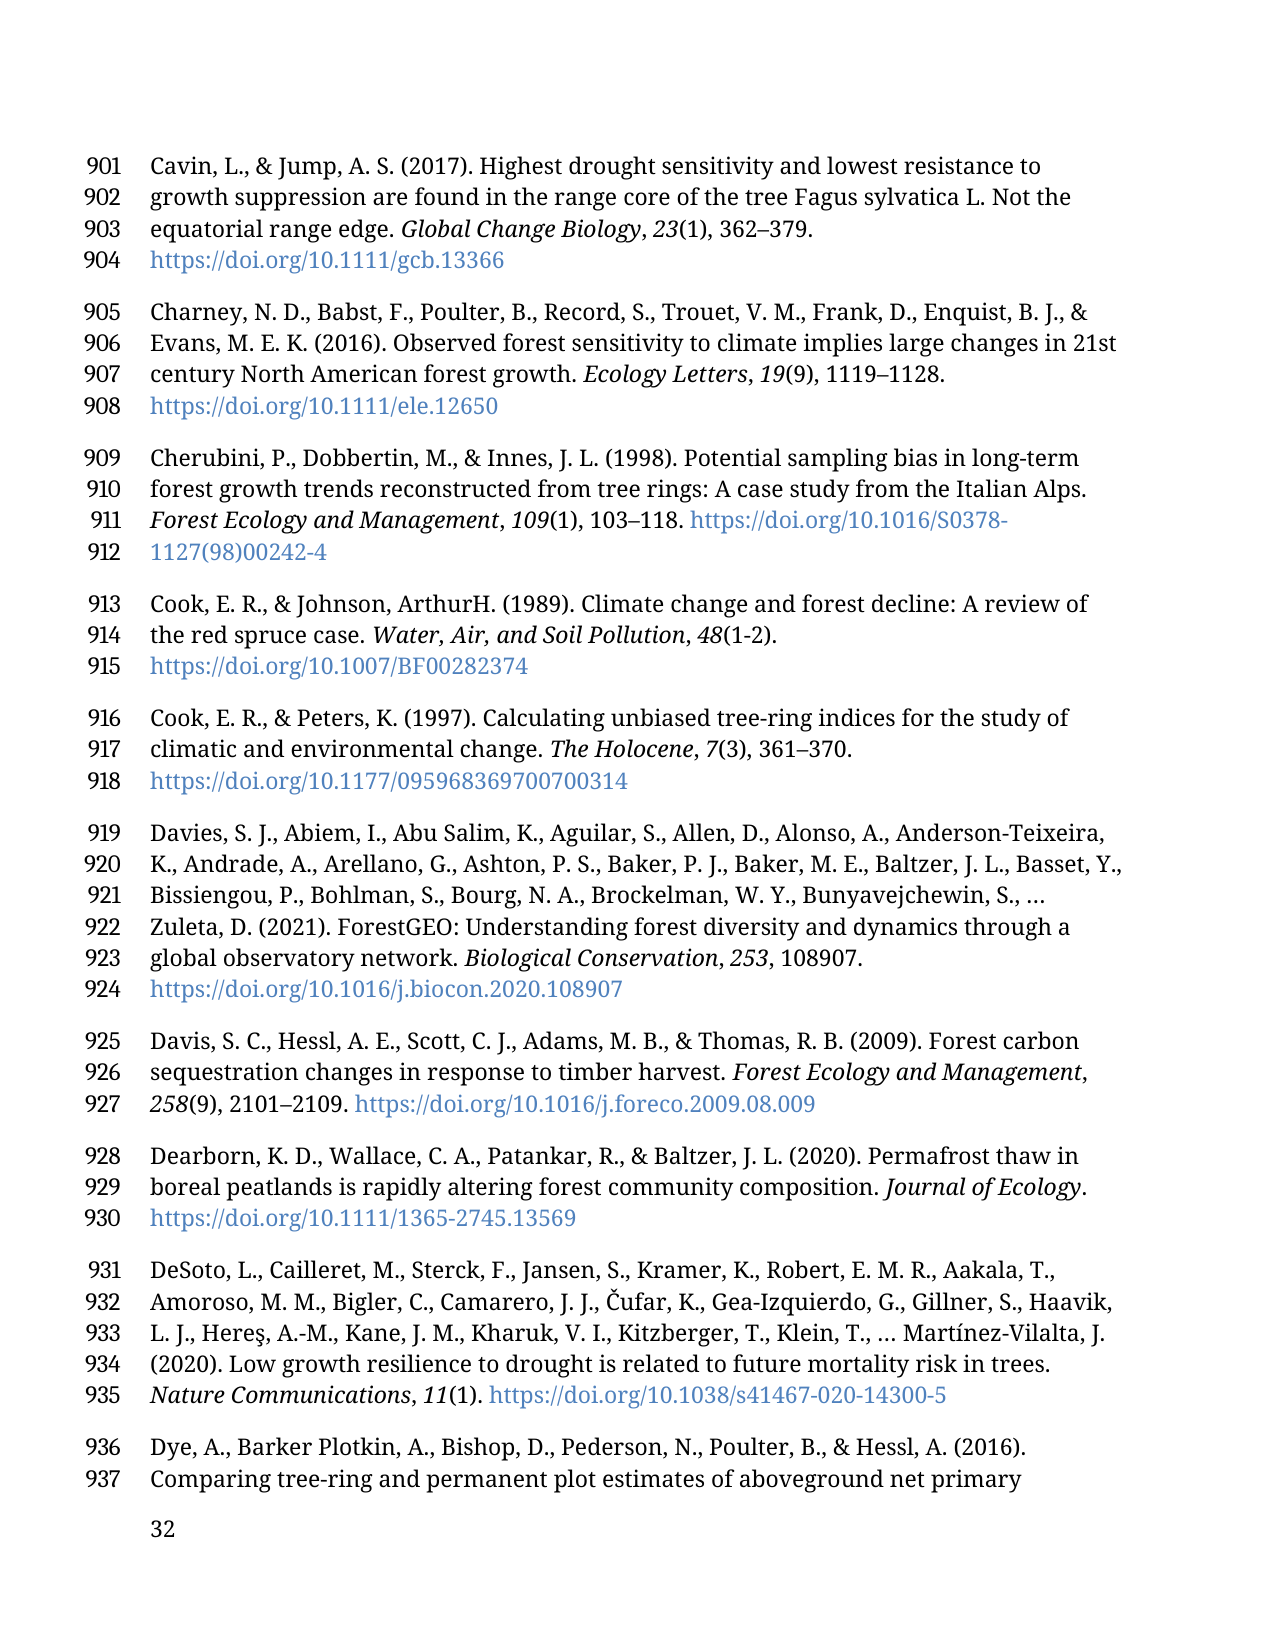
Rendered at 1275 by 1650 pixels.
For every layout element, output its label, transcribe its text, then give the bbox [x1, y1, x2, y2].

text Cook, E. R., & Johnson, ArthurH. (1989). Climate change and forest decline: A review of the red spruce case. Water, Air, and Soil Pollution, 48(1-2). https://doi.org/10.1007/BF00282374 [150, 587, 1125, 681]
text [150, 1431, 1125, 1494]
text Cook, E. R., & Peters, K. (1997). Calculating unbiased tree-ring indices for the study of climatic and environmental change. The Holocene, 7(3), 361–370. https://doi.org/10.1177/095968369700700314 [150, 702, 1125, 796]
text Davis, S. C., Hessl, A. E., Scott, C. J., Adams, M. B., & Thomas, R. B. (2009). Forest carbon sequestration changes in response to timber harvest. Forest Ecology and Management, 258(9), 2101–2109. https://doi.org/10.1016/j.foreco.2009.08.009 [150, 1025, 1125, 1119]
text Dearborn, K. D., Wallace, C. A., Patankar, R., & Baltzer, J. L. (2020). Permafrost thaw in boreal peatlands is rapidly altering forest community composition. Journal of Ecology. https://doi.org/10.1111/1365-2745.13569 [150, 1139, 1125, 1233]
text Charney, N. D., Babst, F., Poulter, B., Record, S., Trouet, V. M., Frank, D., Enquist, B. J., & Evans, M. E. K. (2016). Observed forest sensitivity to climate implies large changes in 21st century North American forest growth. Ecology Letters, 19(9), 1119–1128. https://doi.org/10.1111/ele.12650 [150, 296, 1125, 421]
text Cavin, L., & Jump, A. S. (2017). Highest drought sensitivity and lowest resistance to growth suppression are found in the range core of the tree Fagus sylvatica L. Not the equatorial range edge. Global Change Biology, 23(1), 362–379. https://doi.org/10.1111/gcb.13366 [150, 150, 1125, 275]
text Davies, S. J., Abiem, I., Abu Salim, K., Aguilar, S., Allen, D., Alonso, A., Anderson-Teixeira, K., Andrade, A., Arellano, G., Ashton, P. S., Baker, P. J., Baker, M. E., Baltzer, J. L., Basset, Y., Bissiengou, P., Bohlman, S., Bourg, N. A., Brockelman, W. Y., Bunyavejchewin, S., … Zuleta, D. (2021). ForestGEO: Understanding forest diversity and dynamics through a global observatory network. Biological Conservation, 253, 108907. https://doi.org/10.1016/j.biocon.2020.108907 [150, 817, 1125, 1004]
text Cherubini, P., Dobbertin, M., & Innes, J. L. (1998). Potential sampling bias in long-term forest growth trends reconstructed from tree rings: A case study from the Italian Alps. Forest Ecology and Management, 109(1), 103–118. https://doi.org/10.1016/S0378-1127(98)00242-4 [150, 442, 1125, 567]
text DeSoto, L., Cailleret, M., Sterck, F., Jansen, S., Kramer, K., Robert, E. M. R., Aakala, T., Amoroso, M. M., Bigler, C., Camarero, J. J., Čufar, K., Gea-Izquierdo, G., Gillner, S., Haavik, L. J., Hereş, A.-M., Kane, J. M., Kharuk, V. I., Kitzberger, T., Klein, T., … Martínez-Vilalta, J. (2020). Low growth resilience to drought is related to future mortality risk in trees. Nature Communications, 11(1). https://doi.org/10.1038/s41467-020-14300-5 [150, 1254, 1125, 1410]
